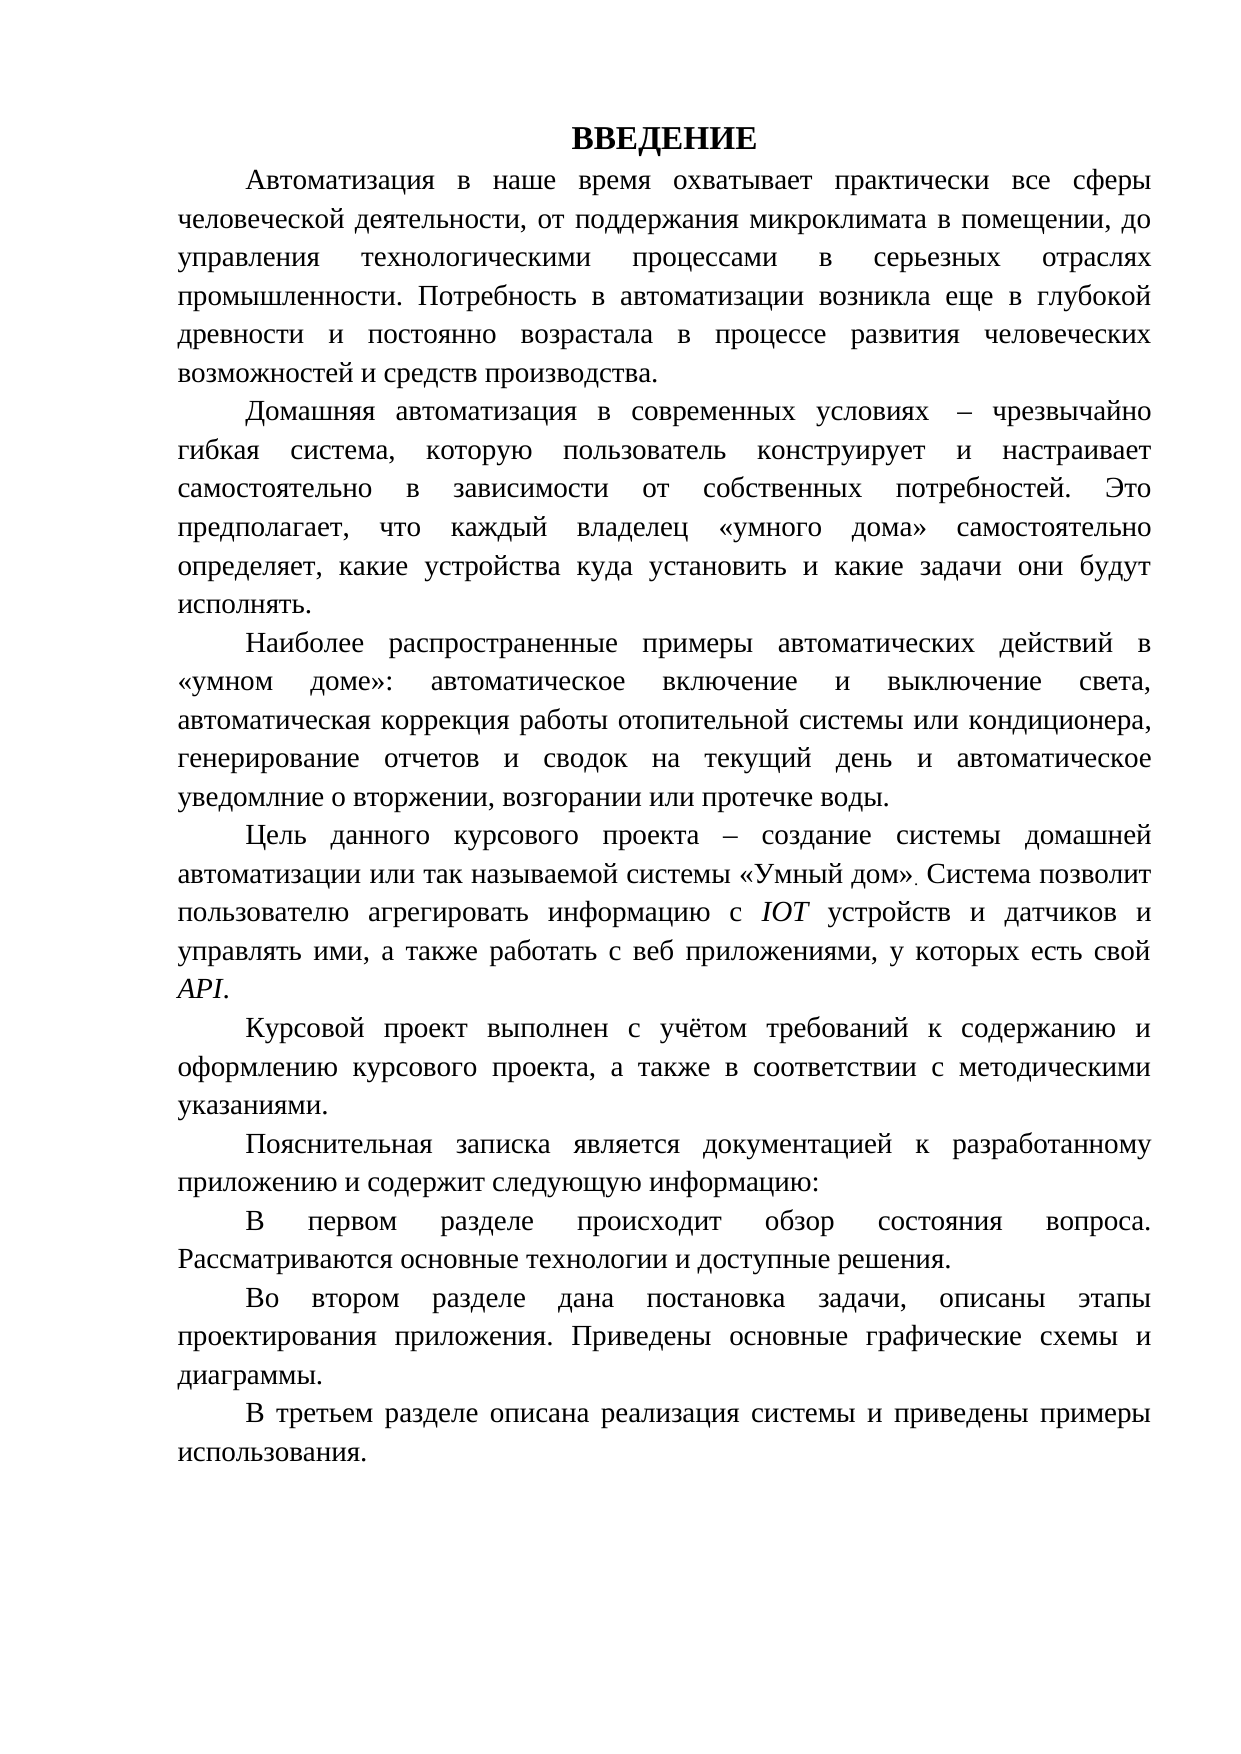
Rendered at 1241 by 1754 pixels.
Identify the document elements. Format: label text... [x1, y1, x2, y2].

text Пояснительная записка является документацией к разработанному приложению и содержит следующую информацию: [177, 1126, 1152, 1198]
text В третьем разделе описана реализация системы и приведены примеры использования. [177, 1396, 1152, 1468]
text Наиболее распространенные примеры автоматических действий в «умном доме»: автоматическое включение и выключение света, автоматическая коррекция работы отопительной системы или кондиционера, генерирование отчетов и сводок на текущий день и автоматическое уведомлние о вторжении, возгорании или протечке воды. [177, 625, 1152, 812]
list Введение [177, 118, 1152, 156]
text Цель данного курсового проекта – создание системы домашней автоматизации или так называемой системы «Умный дом». Система позволит пользователю агрегировать информацию с IOT устройств и датчиков и управлять ими, а также работать с веб приложениями, у которых есть свой API. [177, 817, 1152, 1005]
text Курсовой проект выполнен с учётом требований к содержанию и оформлению курсового проекта, а также в соответствии с методическими указаниями. [177, 1010, 1152, 1121]
text Во втором разделе дана постановка задачи, описаны этапы проектирования приложения. Приведены основные графические схемы и диаграммы. [177, 1280, 1152, 1391]
text Автоматизация в наше время охватывает практически все сферы человеческой деятельности, от поддержания микроклимата в помещении, до управления технологическими процессами в серьезных отраслях промышленности. Потребность в автоматизации возникла еще в глубокой древности и постоянно возрастала в процессе развития человеческих возможностей и средств производства. [177, 162, 1152, 388]
text В первом разделе происходит обзор состояния вопроса. Рассматриваются основные технологии и доступные решения. [177, 1203, 1152, 1275]
text Домашняя автоматизация в современных условиях – чрезвычайно гибкая система, которую пользователь конструирует и настраивает самостоятельно в зависимости от собственных потребностей. Это предполагает, что каждый владелец «умного дома» самостоятельно определяет, какие устройства куда установить и какие задачи они будут исполнять. [177, 393, 1152, 620]
